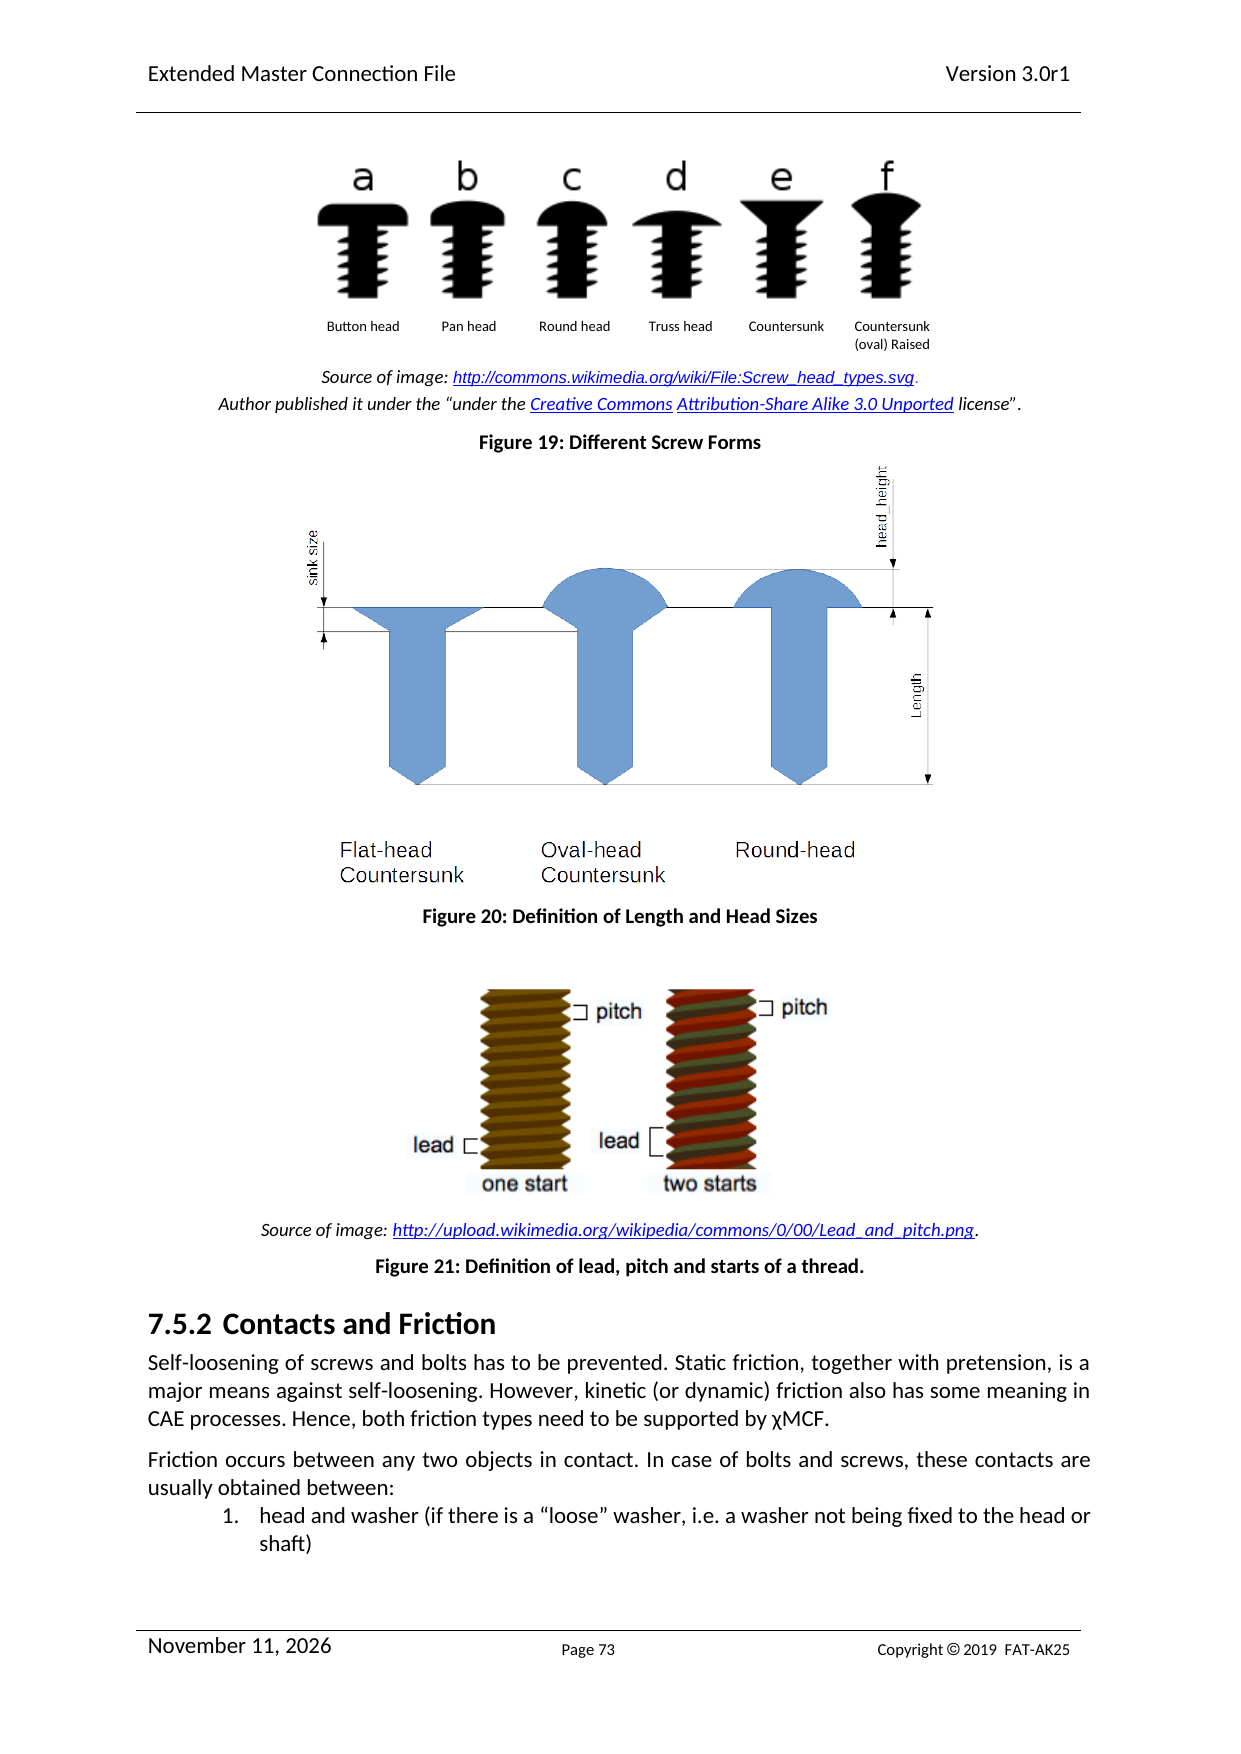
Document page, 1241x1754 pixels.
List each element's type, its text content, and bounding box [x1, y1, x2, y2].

picture [395, 981, 845, 1206]
picture [307, 466, 934, 891]
text Figure 19: Different Screw Forms [148, 429, 1092, 454]
text Source of image: http://upload.wikimedia.org/wikipedia/commons/0/00/Lead_and_pitch.png. [148, 1218, 1092, 1241]
picture [307, 153, 933, 305]
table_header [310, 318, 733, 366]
text Figure 21: Definition of lead, pitch and starts of a thread. [148, 1254, 1092, 1279]
text Self-loosening of screws and bolts has to be prevented. Static friction, together with pretension, is a major means against self-loosening. However, kinetic (or dynamic) friction also has some meaning in CAE processes. Hence, both friction types need to be supported by χMCF. [148, 1348, 1092, 1433]
list head and washer (if there is a “loose” washer, i.e. a washer not being fixed to the head or shaft) [222, 1501, 1092, 1557]
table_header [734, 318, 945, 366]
text Source of image: http://commons.wikimedia.org/wiki/File:Screw_head_types.svg. Author published it under the “under the Creative Commons Attribution-Share Alike 3.0 Unported license”. [148, 366, 1092, 416]
subtitle Contacts and Friction [148, 1304, 1092, 1342]
text Friction occurs between any two objects in contact. In case of bolts and screws, these contacts are usually obtained between: [148, 1445, 1092, 1501]
text Figure 20: Definition of Length and Head Sizes [148, 903, 1092, 928]
